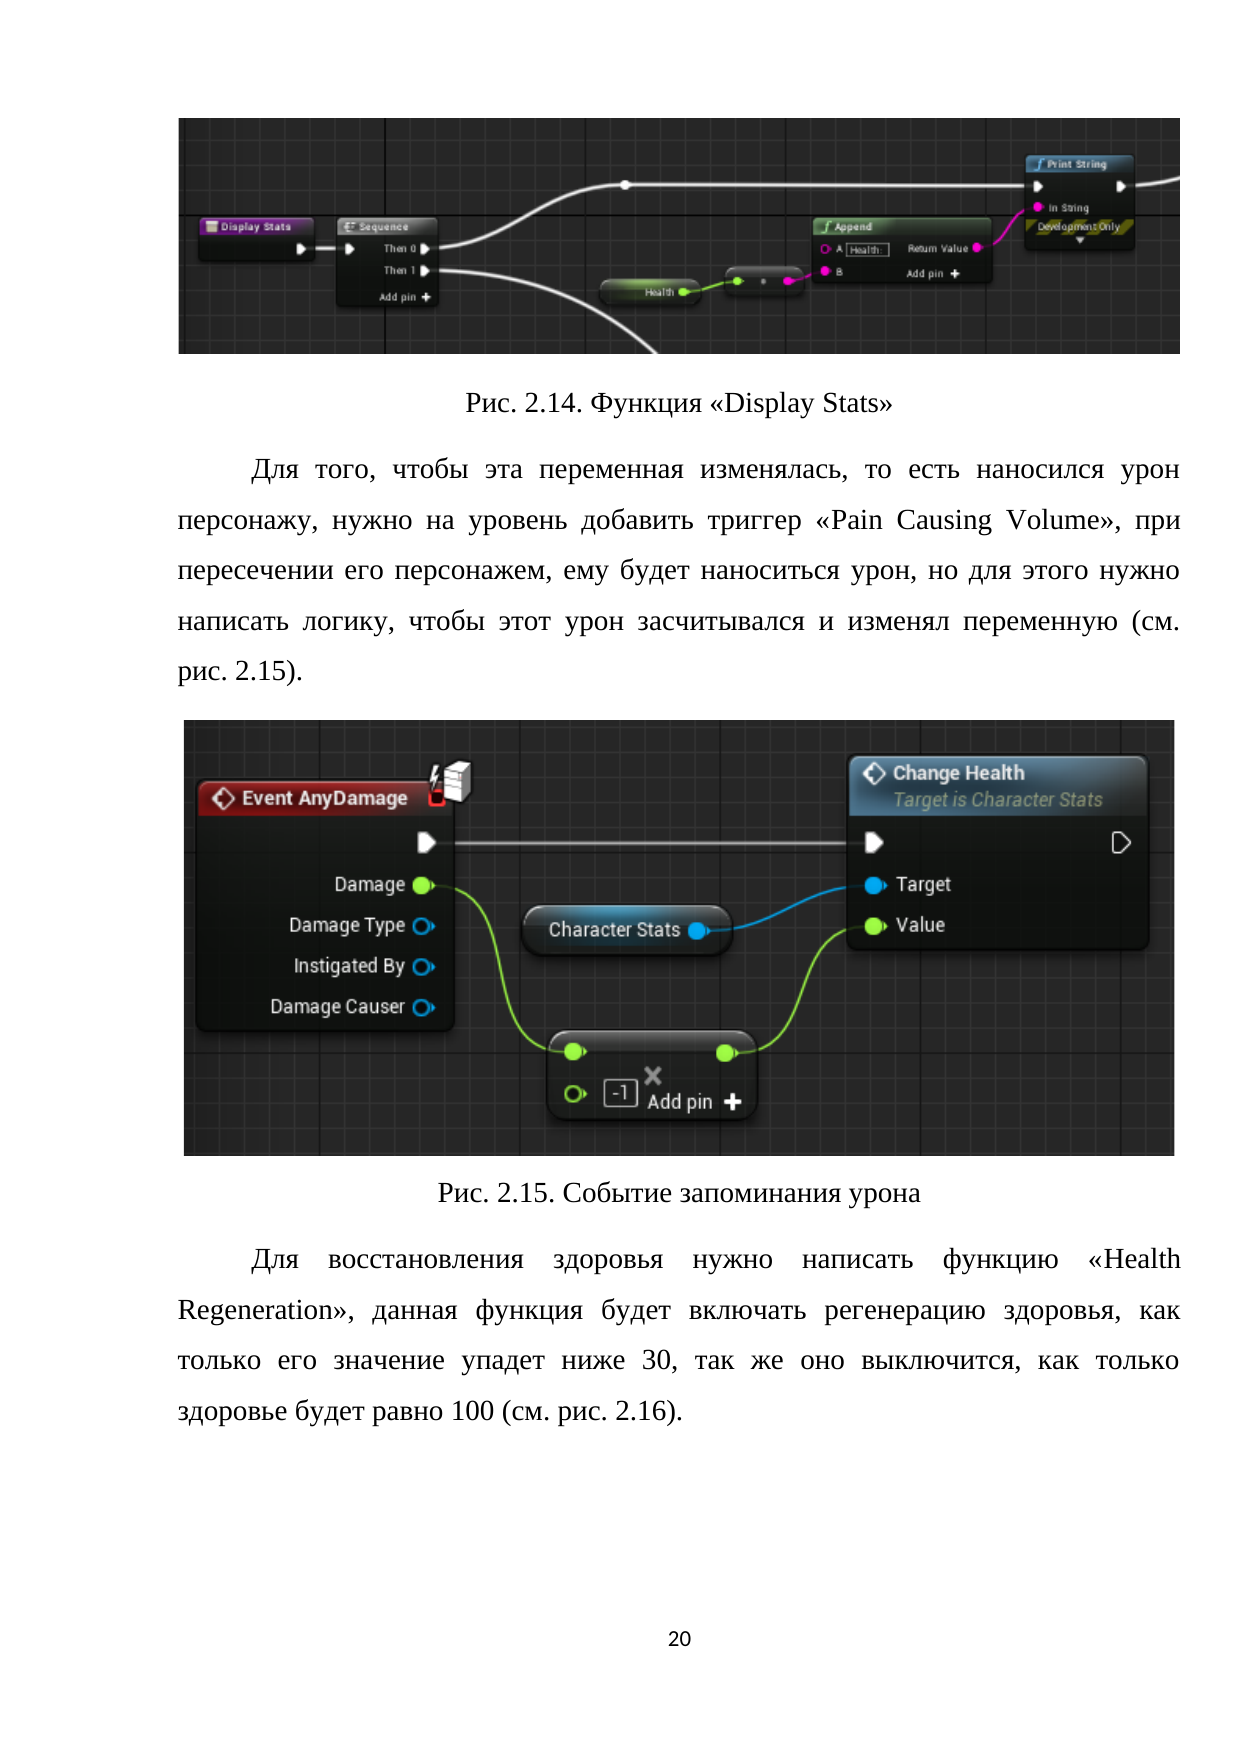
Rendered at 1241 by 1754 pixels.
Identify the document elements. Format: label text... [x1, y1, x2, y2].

picture [183, 720, 1175, 1156]
text Рис. 2.14. Функция «Display Stats» [177, 385, 1181, 418]
text Рис. 2.15. Событие запоминания урона [177, 1175, 1181, 1208]
text Для того, чтобы эта переменная изменялась, то есть наносился урон персонажу, нужно на уровень добавить триггер «Pain Causing Volume», при пересечении его персонажем, ему будет наноситься урон, но для этого нужно написать логику, чтобы этот урон засчитывался и изменял переменную (см. рис. 2.15). [177, 452, 1181, 686]
picture [178, 118, 1180, 354]
text Для восстановления здоровья нужно написать функцию «Health Regeneration», данная функция будет включать регенерацию здоровья, как только его значение упадет ниже 30, так же оно выключится, как только здоровье будет равно 100 (см. рис. 2.16). [177, 1242, 1181, 1426]
